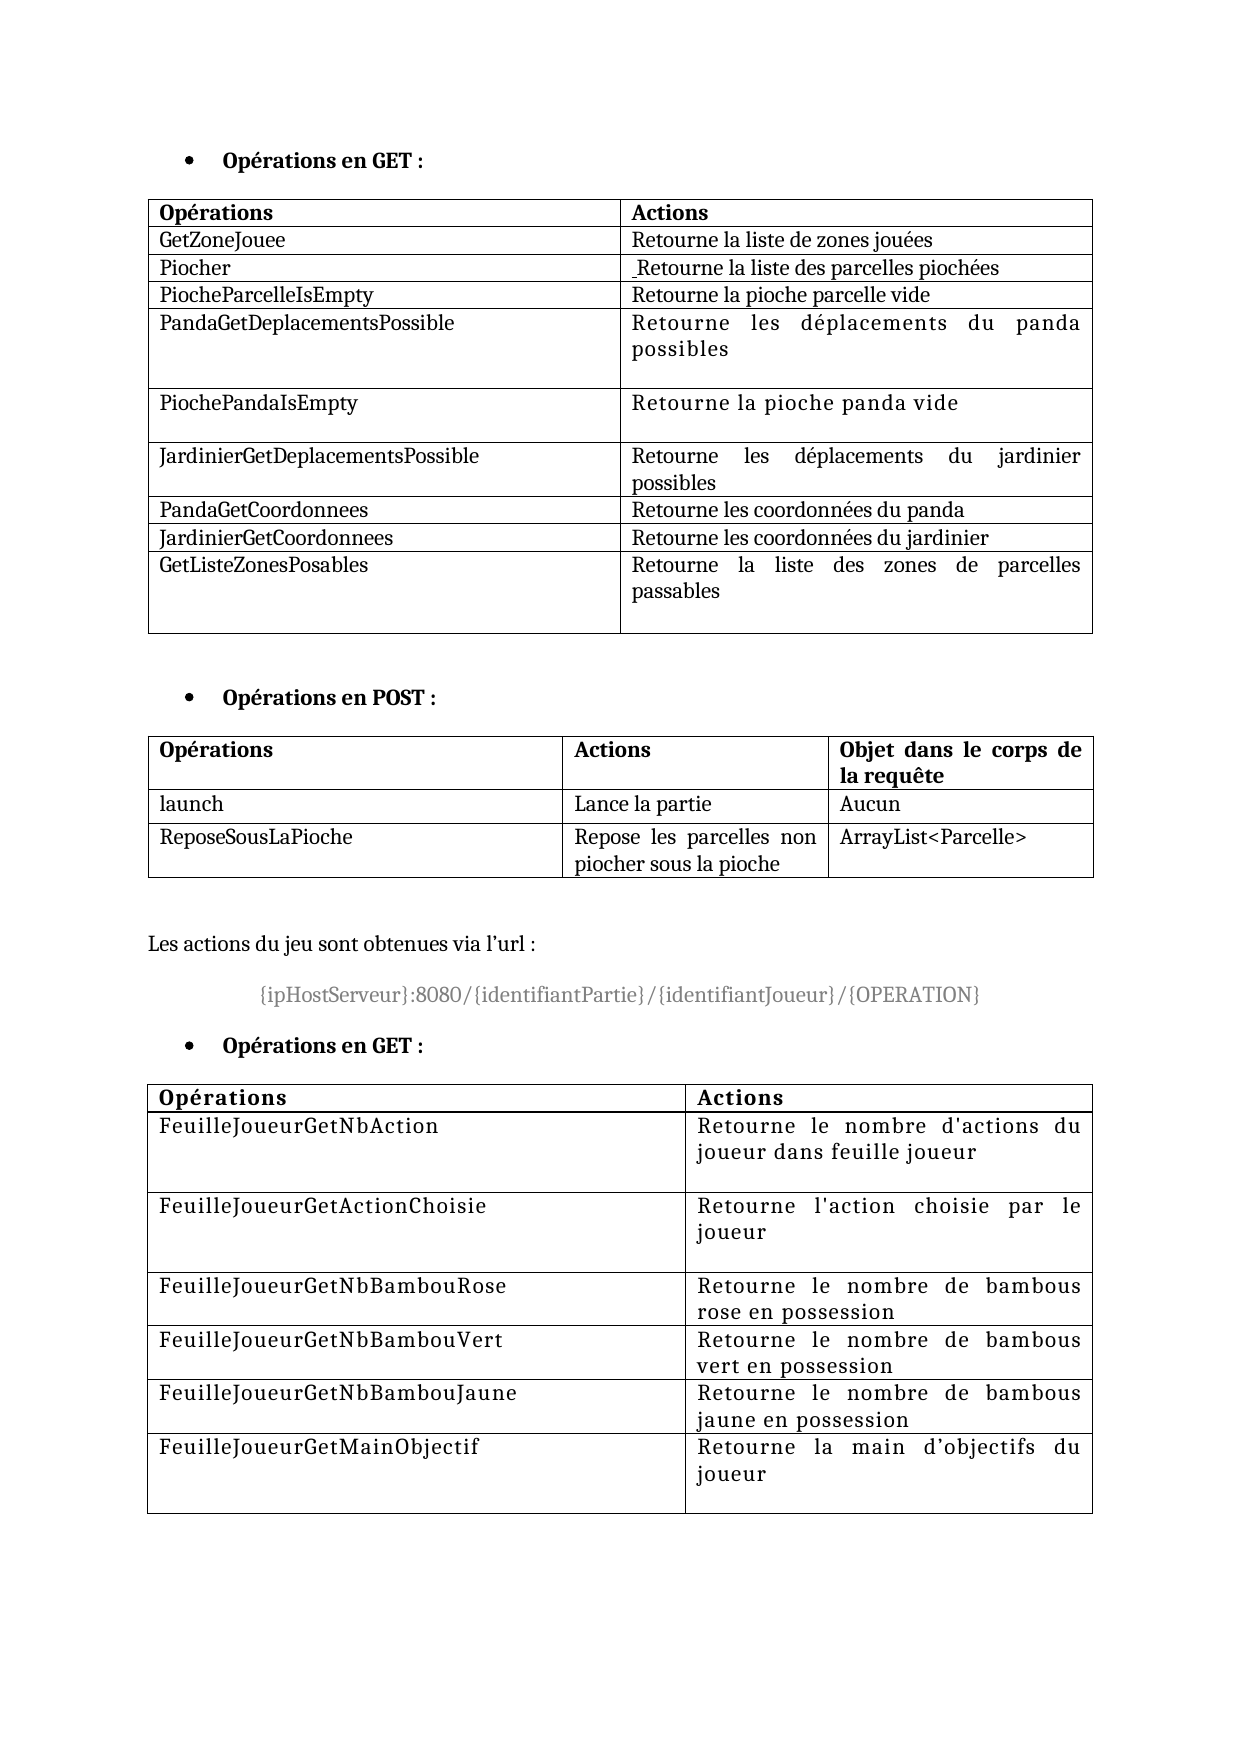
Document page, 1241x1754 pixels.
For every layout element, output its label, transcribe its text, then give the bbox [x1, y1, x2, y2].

table_cell Retourne l'action choisie par le joueur [686, 1193, 1092, 1272]
table_header Opérations [148, 1085, 685, 1111]
table_header Actions [563, 737, 828, 789]
table_cell FeuilleJoueurGetNbBambouJaune [148, 1380, 685, 1433]
table_cell launch [149, 790, 562, 823]
table_header Opérations [149, 200, 620, 226]
table_cell Retourne la liste des parcelles piochées [621, 255, 1092, 281]
table_cell ReposeSousLaPioche [149, 824, 562, 877]
list Opérations en GET : [185, 1033, 1093, 1059]
table_cell GetListeZonesPosables [149, 552, 620, 632]
table_cell PiochePandaIsEmpty [149, 389, 620, 442]
table_cell Retourne les déplacements du jardinier possibles [621, 443, 1092, 496]
table_cell JardinierGetCoordonnees [149, 524, 620, 551]
table_cell Retourne les coordonnées du panda [621, 497, 1092, 523]
table_cell Aucun [829, 790, 1093, 823]
table_cell Retourne la liste des zones de parcelles passables [621, 552, 1092, 632]
table_cell JardinierGetDeplacementsPossible [149, 443, 620, 496]
text Les actions du jeu sont obtenues via l’url : [148, 931, 1093, 957]
table_cell Repose les parcelles non piocher sous la pioche [563, 824, 828, 877]
table_cell Piocher [149, 255, 620, 281]
table_cell FeuilleJoueurGetMainObjectif [148, 1434, 685, 1513]
table_cell Retourne la liste de zones jouées [621, 227, 1092, 253]
table_cell FeuilleJoueurGetNbBambouRose [148, 1273, 685, 1325]
table_cell FeuilleJoueurGetNbAction [148, 1113, 685, 1192]
table_cell Retourne le nombre de bambous rose en possession [686, 1273, 1092, 1325]
table_cell GetZoneJouee [149, 227, 620, 253]
table_header Actions [686, 1085, 1092, 1111]
table_cell Retourne la pioche parcelle vide [621, 282, 1092, 308]
table_header Actions [621, 200, 1092, 226]
table_cell Retourne le nombre de bambous jaune en possession [686, 1380, 1092, 1433]
table_cell ArrayList<Parcelle> [829, 824, 1093, 877]
table_cell Retourne le nombre de bambous vert en possession [686, 1326, 1092, 1379]
table_cell PiocheParcelleIsEmpty [149, 282, 620, 308]
table_cell Retourne le nombre d'actions du joueur dans feuille joueur [686, 1113, 1092, 1192]
table_cell Retourne les déplacements du panda possibles [621, 309, 1092, 388]
table_cell PandaGetDeplacementsPossible [149, 309, 620, 388]
list Opérations en POST : [185, 684, 1093, 711]
list Opérations en GET : [185, 148, 1093, 174]
table_cell Lance la partie [563, 790, 828, 823]
table_cell Retourne la main d’objectifs du joueur [686, 1434, 1092, 1513]
table_cell Retourne les coordonnées du jardinier [621, 524, 1092, 551]
text {ipHostServeur}:8080/{identifiantPartie}/{identifiantJoueur}/{OPERATION} [148, 982, 1093, 1008]
table_cell FeuilleJoueurGetActionChoisie [148, 1193, 685, 1272]
table_cell PandaGetCoordonnees [149, 497, 620, 523]
table_header Opérations [149, 737, 562, 789]
table_cell FeuilleJoueurGetNbBambouVert [148, 1326, 685, 1379]
table_cell Retourne la pioche panda vide [621, 389, 1092, 442]
table_header Objet dans le corps de la requête [829, 737, 1093, 789]
